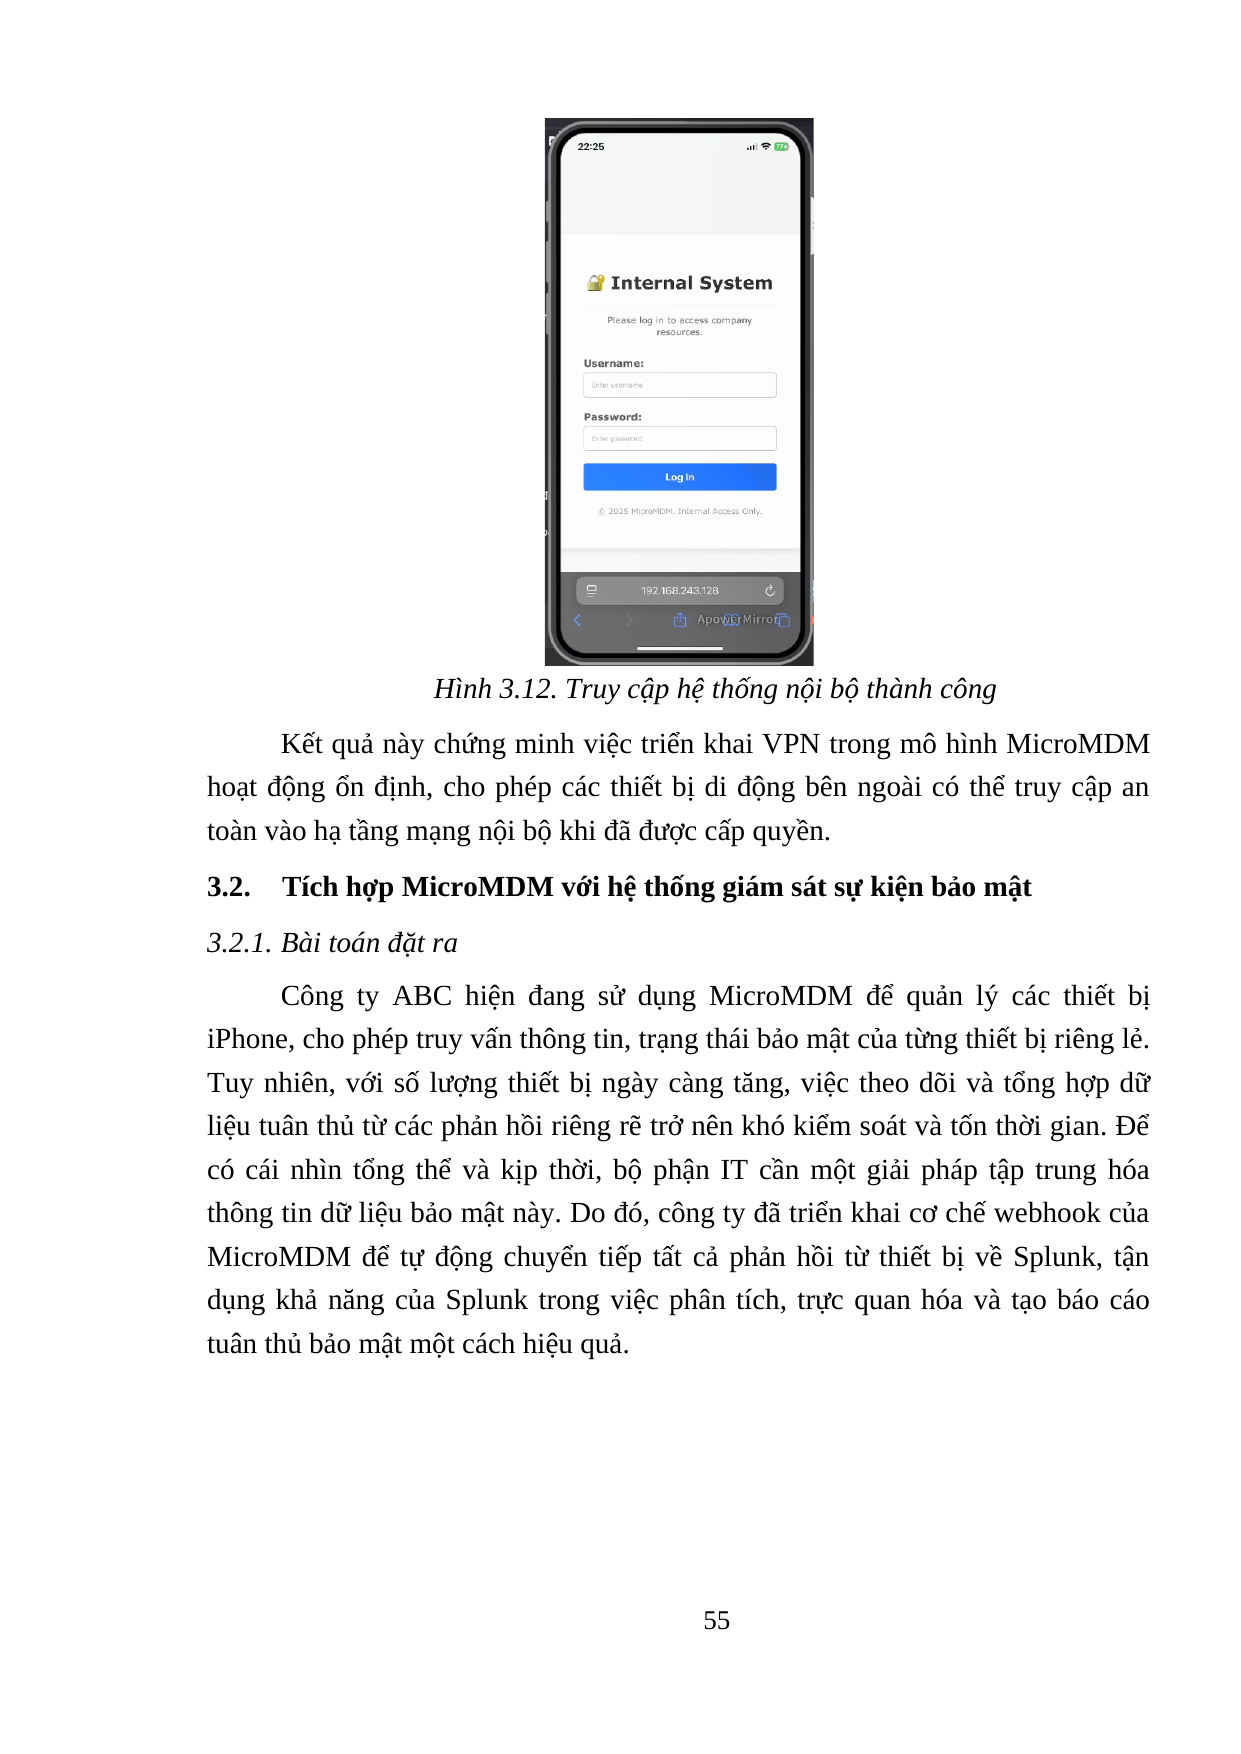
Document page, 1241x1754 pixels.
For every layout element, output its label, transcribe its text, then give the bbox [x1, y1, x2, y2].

picture [544, 118, 814, 666]
list Tích hợp MicroMDM với hệ thống giám sát sự kiện bảo mật [207, 869, 1152, 902]
text Công ty ABC hiện đang sử dụng MicroMDM để quản lý các thiết bị iPhone, cho phép truy vấn thông tin, trạng thái bảo mật của từng thiết bị riêng lẻ. Tuy nhiên, với số lượng thiết bị ngày càng tăng, việc theo dõi và tổng hợp dữ liệu tuân thủ từ các phản hồi riêng rẽ trở nên khó kiểm soát và tốn thời gian. Để có cái nhìn tổng thể và kịp thời, bộ phận IT cần một giải pháp tập trung hóa thông tin dữ liệu bảo mật này. Do đó, công ty đã triển khai cơ chế webhook của MicroMDM để tự động chuyển tiếp tất cả phản hồi từ thiết bị về Splunk, tận dụng khả năng của Splunk trong việc phân tích, trực quan hóa và tạo báo cáo tuân thủ bảo mật một cách hiệu quả. [207, 978, 1152, 1359]
text Hình 3.12. Truy cập hệ thống nội bộ thành công [207, 671, 1152, 705]
text Kết quả này chứng minh việc triển khai VPN trong mô hình MicroMDM hoạt động ổn định, cho phép các thiết bị di động bên ngoài có thể truy cập an toàn vào hạ tầng mạng nội bộ khi đã được cấp quyền. [207, 726, 1152, 846]
subtitle Bài toán đặt ra [207, 925, 1152, 958]
